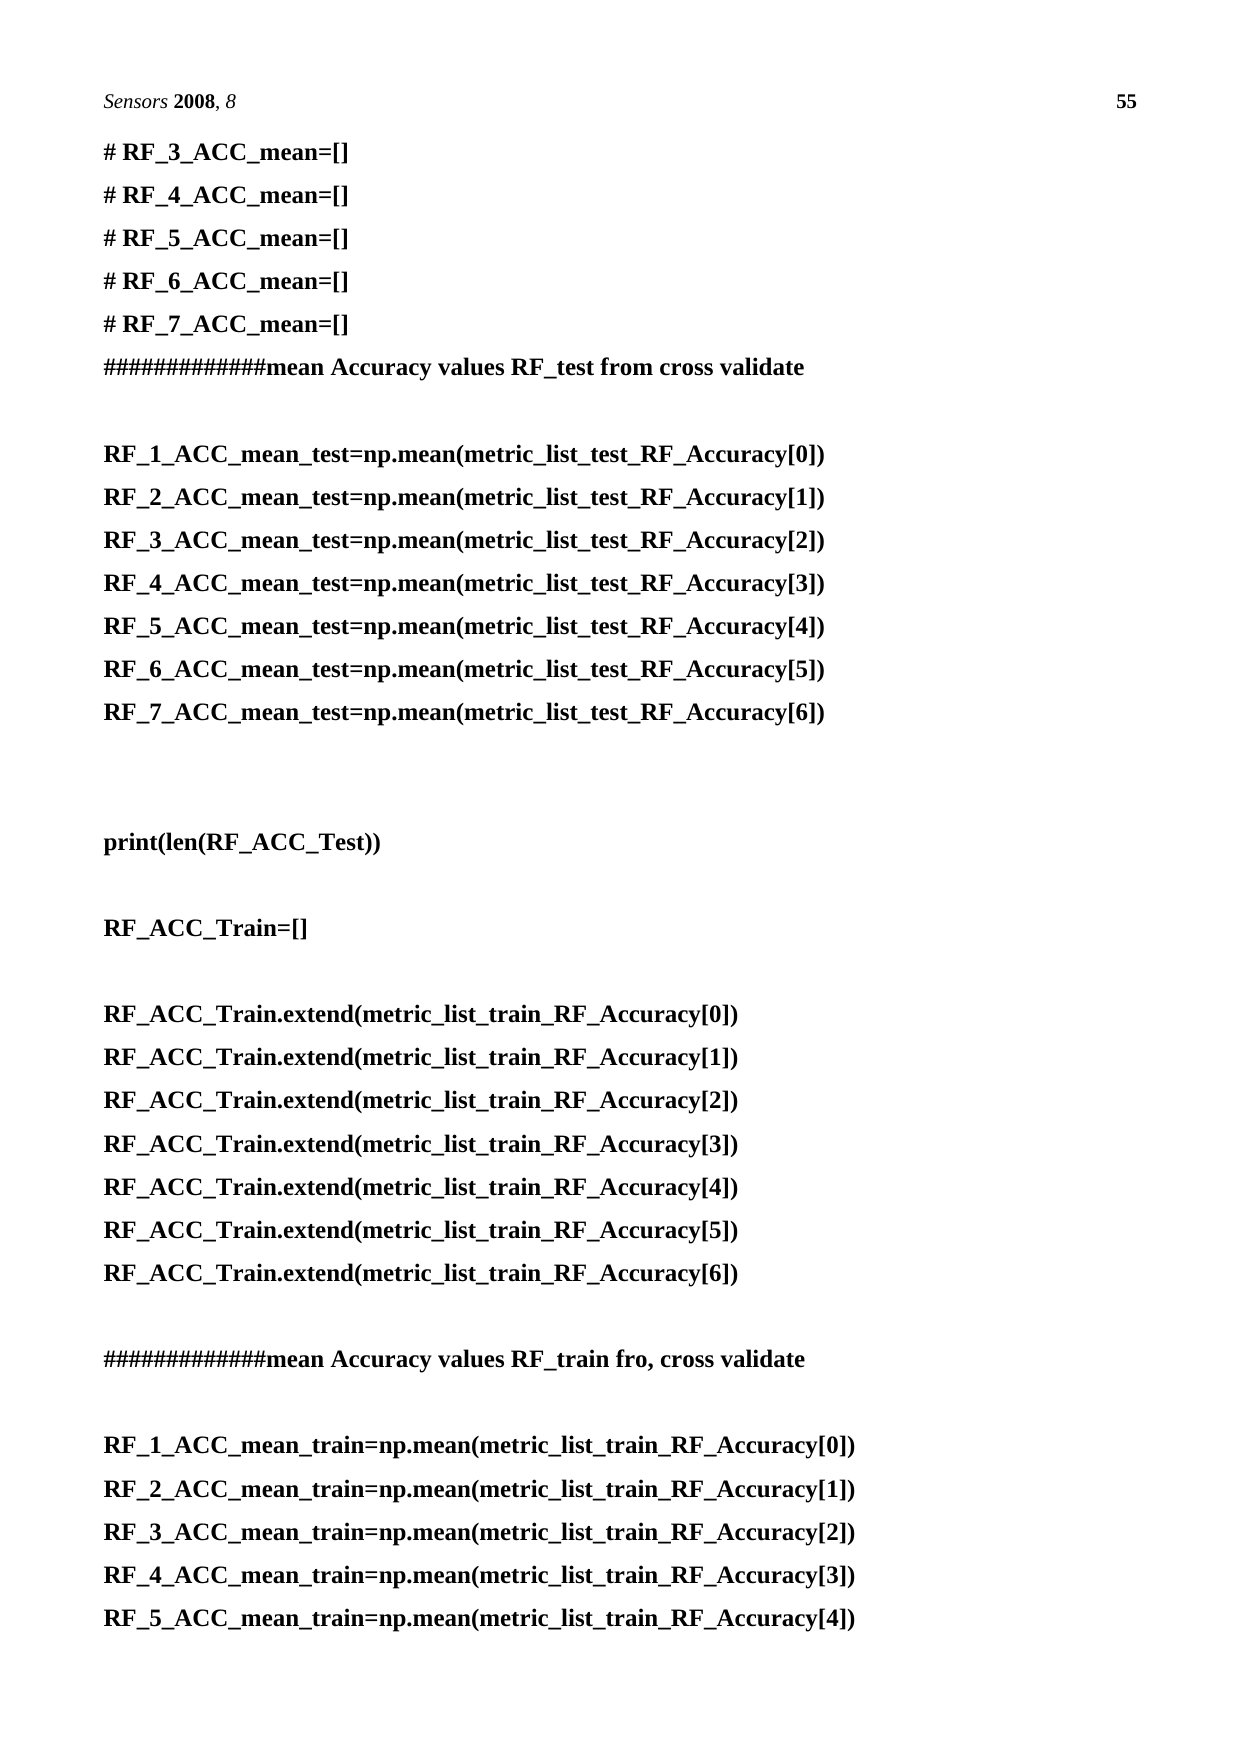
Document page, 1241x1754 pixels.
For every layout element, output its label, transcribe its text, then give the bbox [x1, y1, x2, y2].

text RF_5_ACC_mean_test=np.mean(metric_list_test_RF_Accuracy[4]) [103, 611, 1137, 640]
text # RF_3_ACC_mean=[] [103, 137, 1137, 166]
text RF_7_ACC_mean_test=np.mean(metric_list_test_RF_Accuracy[6]) [103, 697, 1137, 726]
text RF_ACC_Train.extend(metric_list_train_RF_Accuracy[1]) [103, 1042, 1137, 1071]
text # RF_6_ACC_mean=[] [103, 266, 1137, 295]
text #############mean Accuracy values RF_test from cross validate [103, 352, 1137, 381]
text RF_2_ACC_mean_test=np.mean(metric_list_test_RF_Accuracy[1]) [103, 482, 1137, 511]
text RF_ACC_Train.extend(metric_list_train_RF_Accuracy[3]) [103, 1129, 1137, 1157]
text RF_ACC_Train.extend(metric_list_train_RF_Accuracy[4]) [103, 1172, 1137, 1201]
text RF_ACC_Train.extend(metric_list_train_RF_Accuracy[6]) [103, 1258, 1137, 1287]
text RF_5_ACC_mean_train=np.mean(metric_list_train_RF_Accuracy[4]) [103, 1603, 1137, 1632]
text RF_1_ACC_mean_train=np.mean(metric_list_train_RF_Accuracy[0]) [103, 1431, 1137, 1459]
text RF_3_ACC_mean_train=np.mean(metric_list_train_RF_Accuracy[2]) [103, 1517, 1137, 1546]
text RF_ACC_Train=[] [103, 913, 1137, 942]
text RF_4_ACC_mean_test=np.mean(metric_list_test_RF_Accuracy[3]) [103, 568, 1137, 597]
text RF_2_ACC_mean_train=np.mean(metric_list_train_RF_Accuracy[1]) [103, 1474, 1137, 1502]
text # RF_5_ACC_mean=[] [103, 223, 1137, 252]
text RF_ACC_Train.extend(metric_list_train_RF_Accuracy[5]) [103, 1215, 1137, 1244]
text RF_4_ACC_mean_train=np.mean(metric_list_train_RF_Accuracy[3]) [103, 1560, 1137, 1589]
text RF_3_ACC_mean_test=np.mean(metric_list_test_RF_Accuracy[2]) [103, 525, 1137, 554]
text RF_ACC_Train.extend(metric_list_train_RF_Accuracy[0]) [103, 999, 1137, 1028]
text # RF_7_ACC_mean=[] [103, 309, 1137, 338]
text RF_6_ACC_mean_test=np.mean(metric_list_test_RF_Accuracy[5]) [103, 654, 1137, 683]
text #############mean Accuracy values RF_train fro, cross validate [103, 1344, 1137, 1373]
text print(len(RF_ACC_Test)) [103, 827, 1137, 856]
text RF_1_ACC_mean_test=np.mean(metric_list_test_RF_Accuracy[0]) [103, 439, 1137, 467]
text # RF_4_ACC_mean=[] [103, 180, 1137, 209]
text RF_ACC_Train.extend(metric_list_train_RF_Accuracy[2]) [103, 1086, 1137, 1114]
